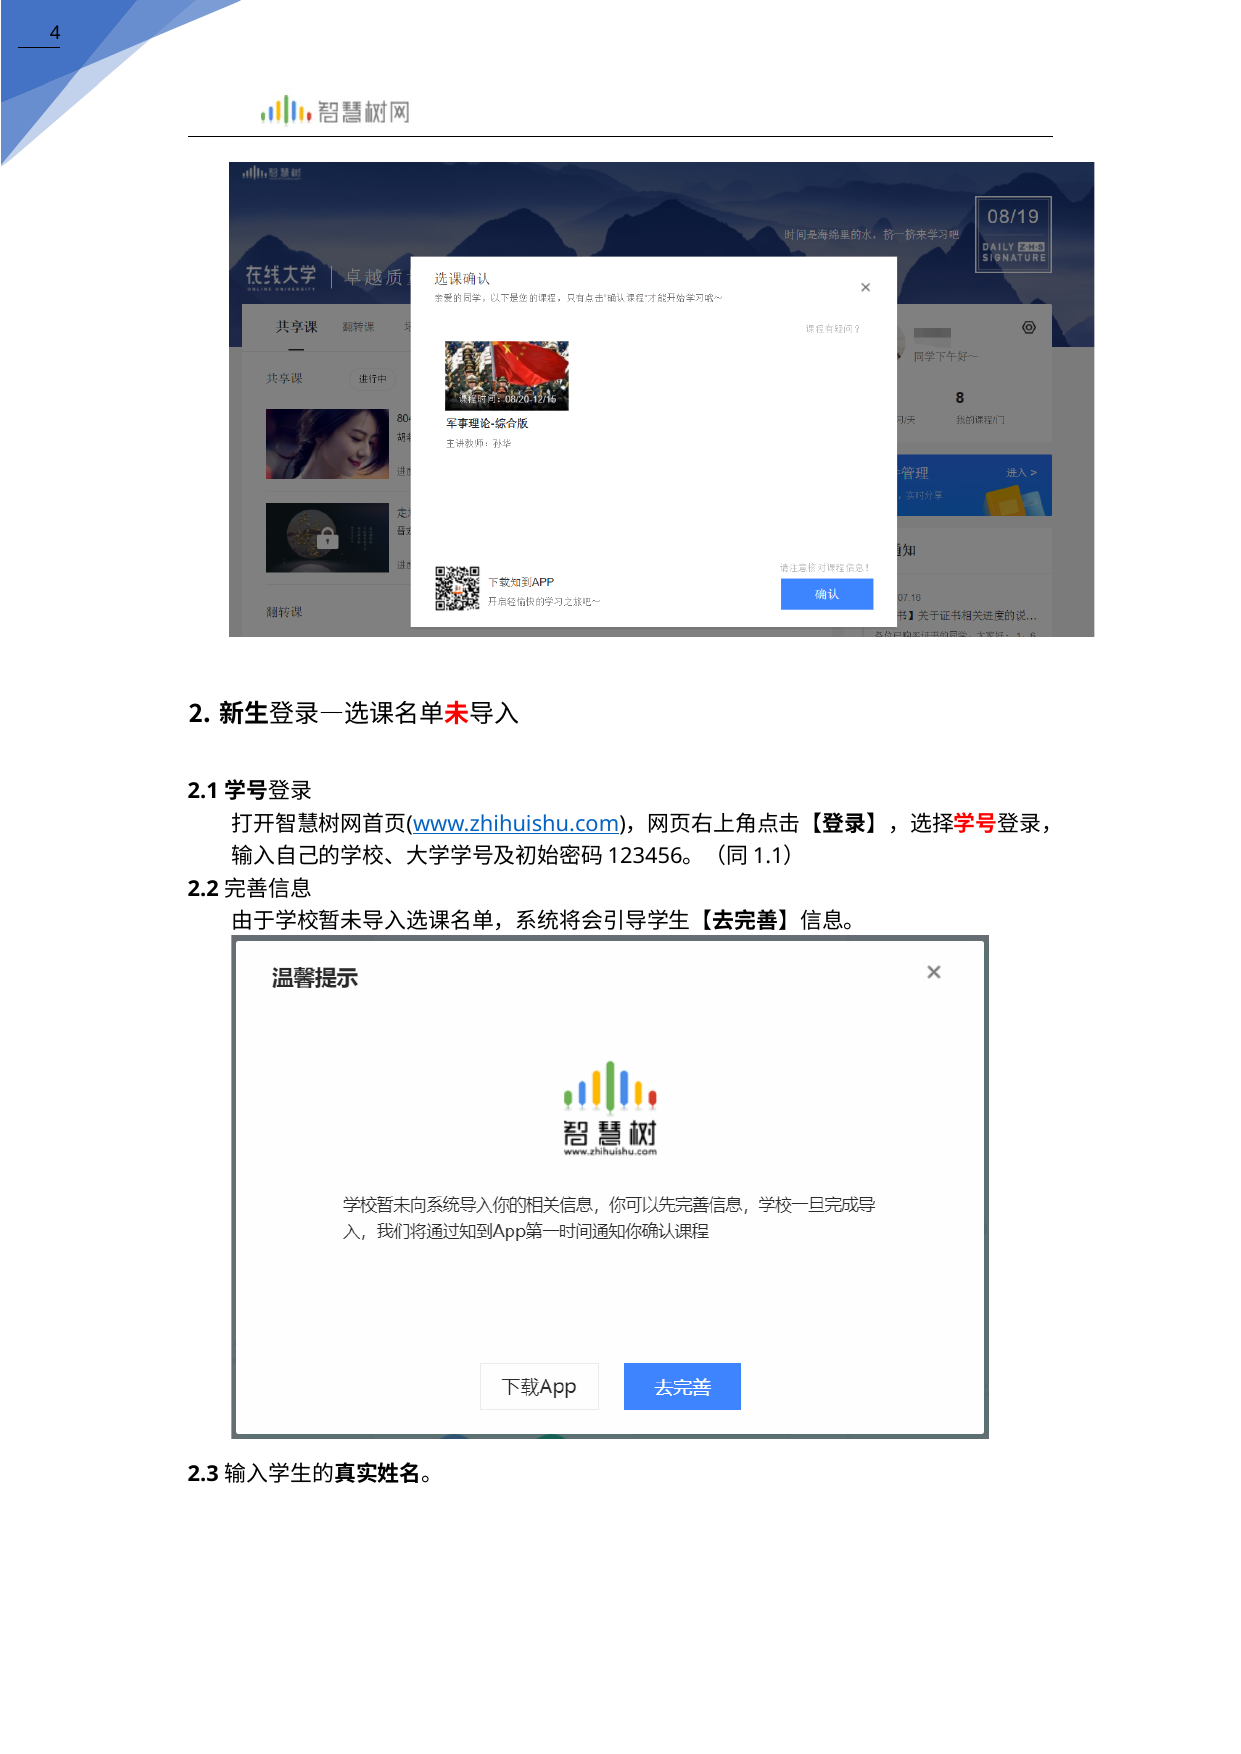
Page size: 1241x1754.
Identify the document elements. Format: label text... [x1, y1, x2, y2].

picture [1, 0, 1095, 637]
picture [231, 935, 989, 1439]
text 2.2 完善信息 [187, 870, 1053, 903]
text 由于学校暂未导入选课名单，系统将会引导学生【去完善】信息。 [187, 903, 1053, 935]
subtitle ⒉ 新生登录—选课名单未导入 [187, 679, 1053, 744]
text 2.1 学号登录 [187, 773, 1053, 805]
text 打开智慧树网首页(www.zhihuishu.com)，网页右上角点击【登录】，选择学号登录，输入自己的学校、大学学号及初始密码123456。（同1.1） [231, 805, 1053, 870]
picture [250, 88, 417, 134]
text 2.3 输入学生的真实姓名。 [187, 1455, 1053, 1488]
